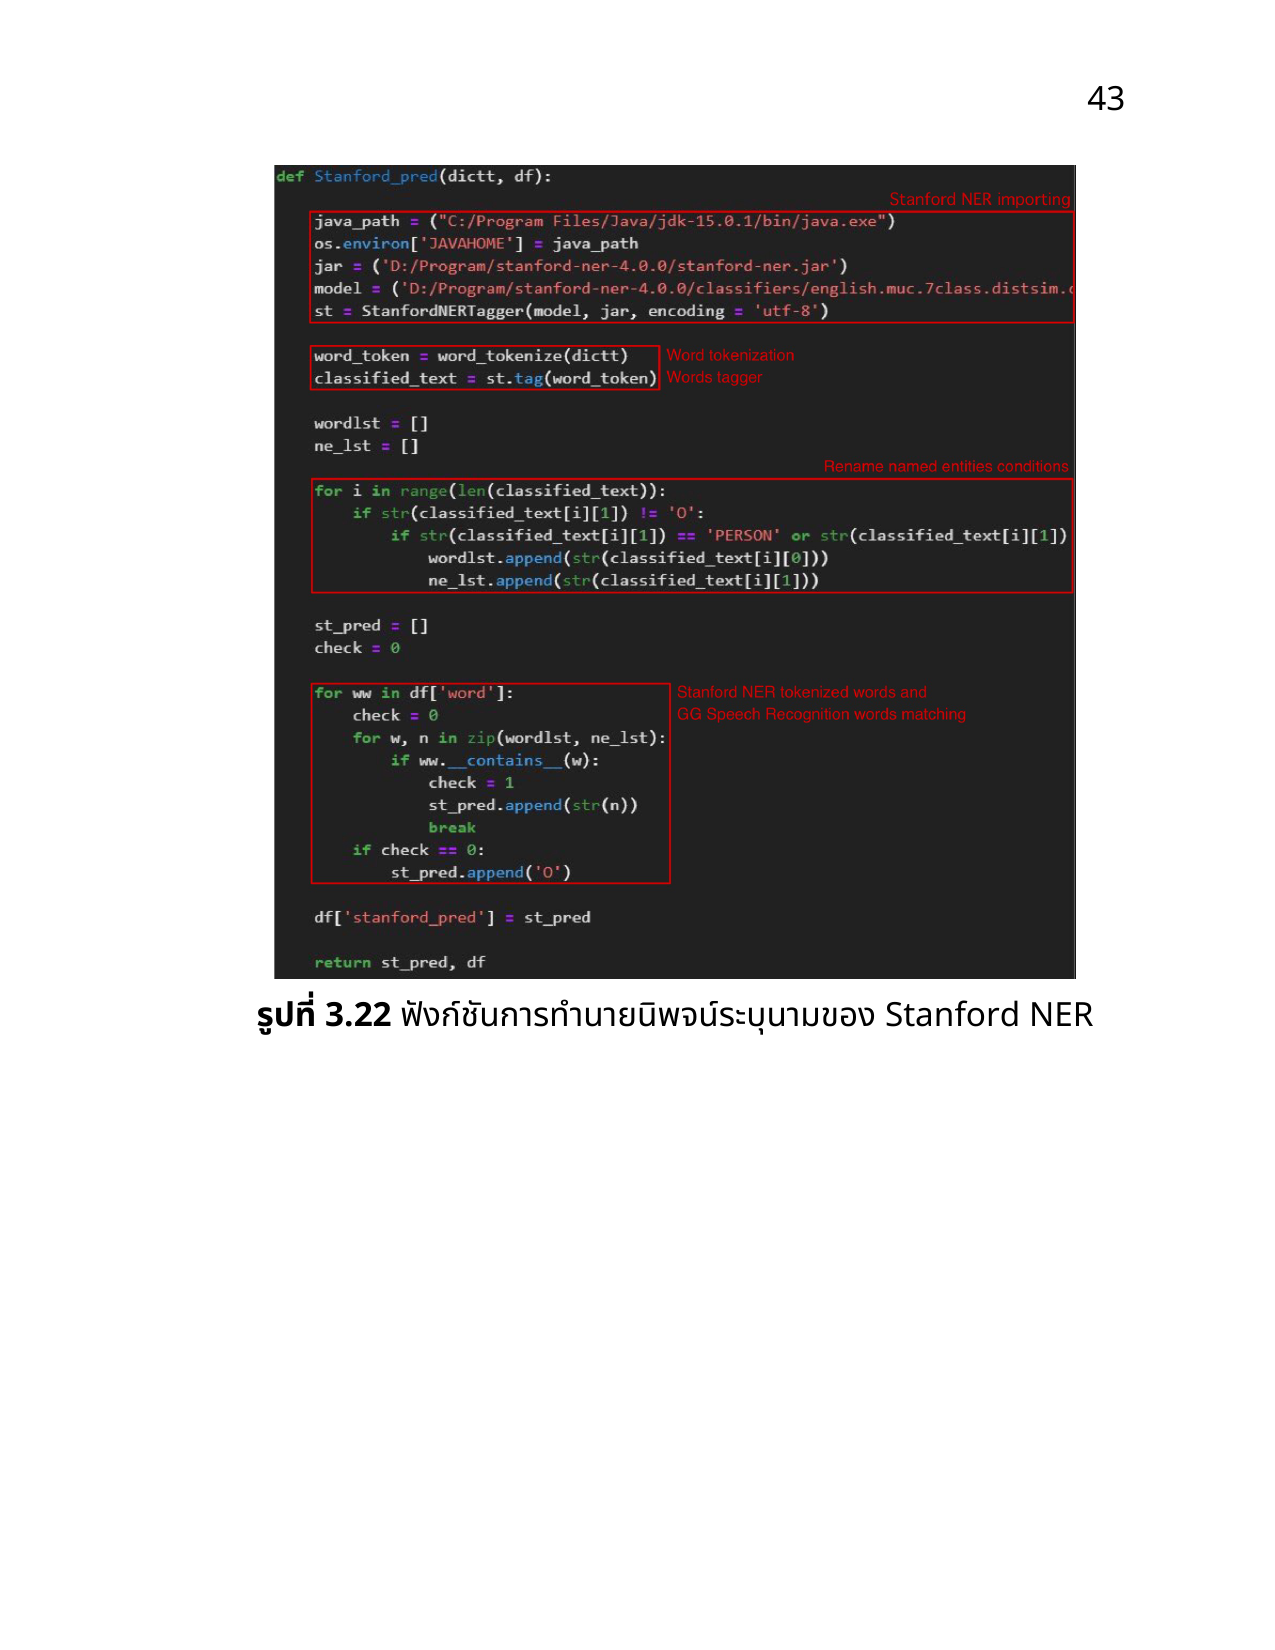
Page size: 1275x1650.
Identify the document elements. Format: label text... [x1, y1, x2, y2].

picture [274, 165, 1076, 979]
